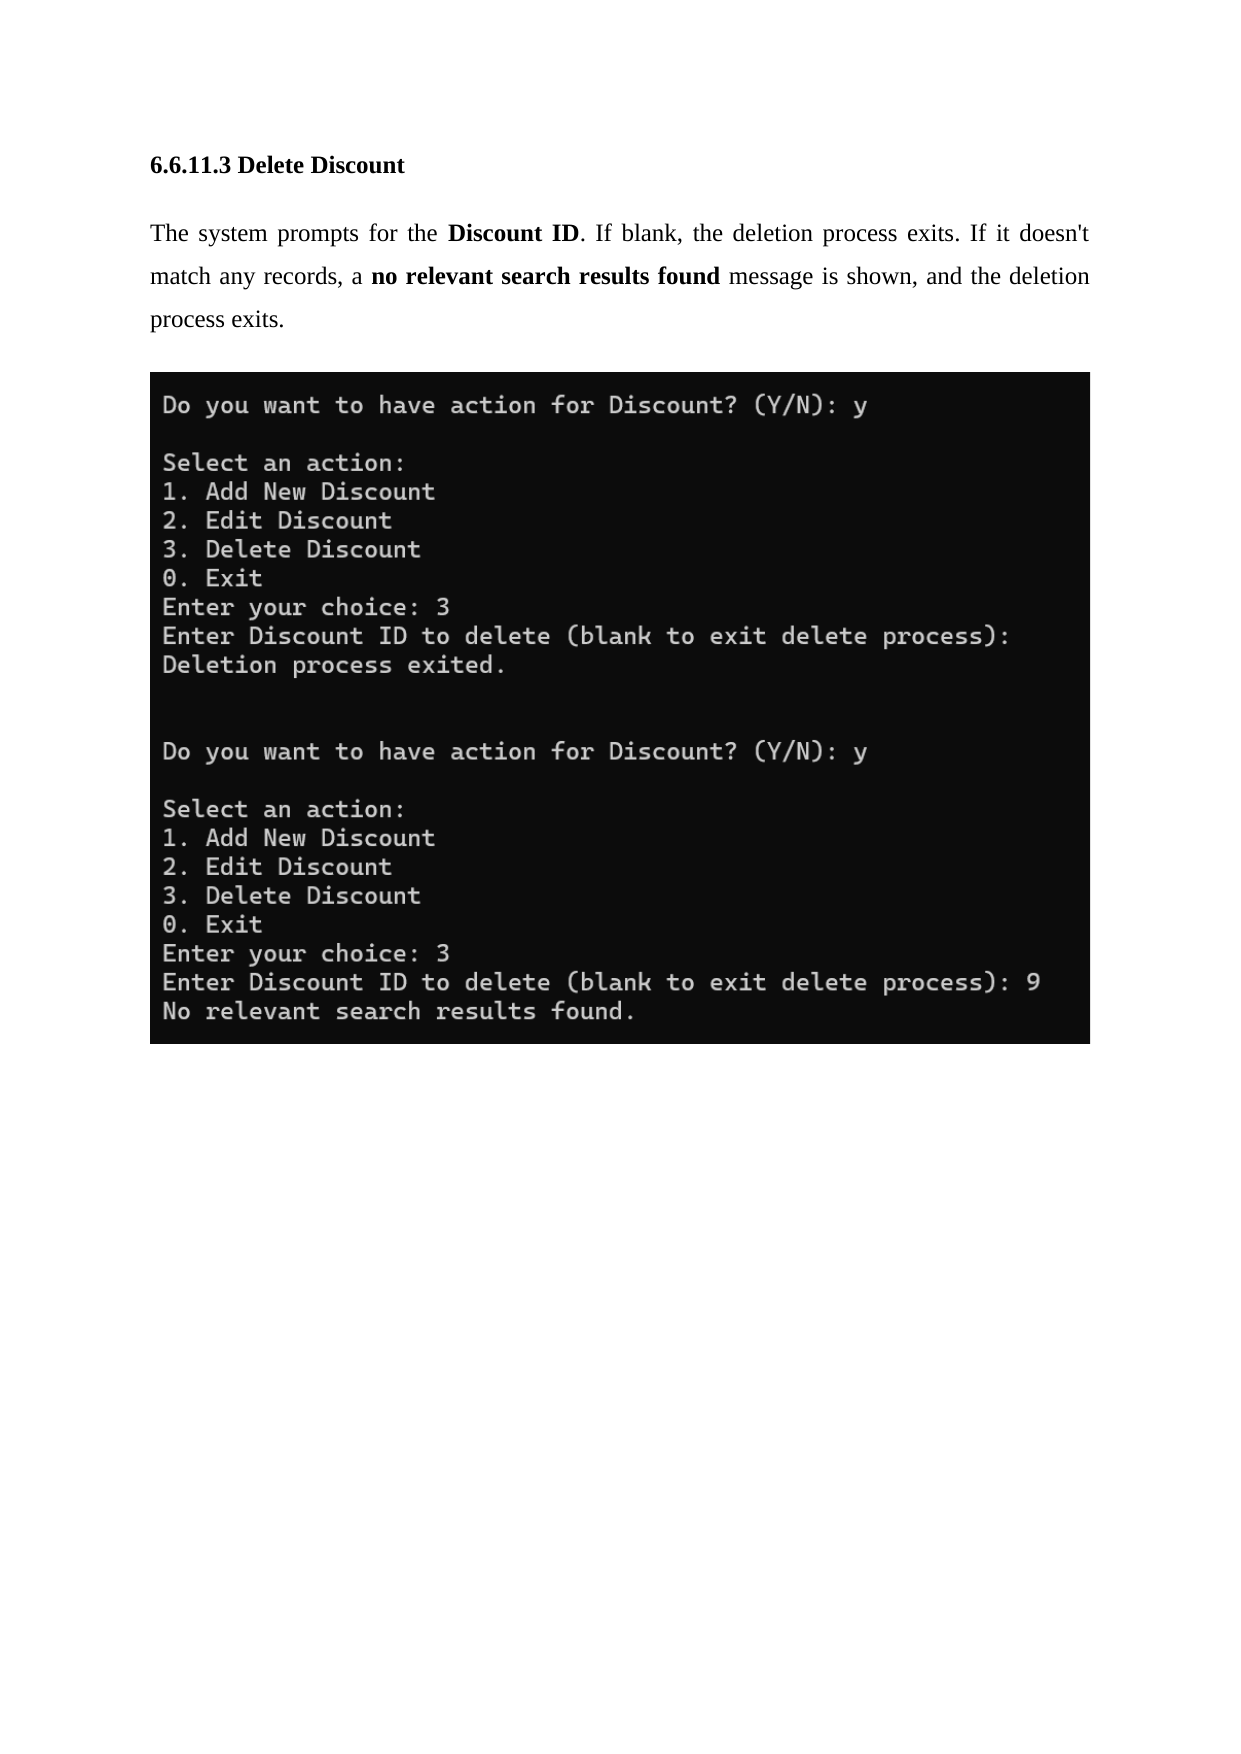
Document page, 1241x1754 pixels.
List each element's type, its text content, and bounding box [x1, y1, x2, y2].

subtitle 6.6.11.3 Delete Discount [150, 150, 1090, 179]
picture [150, 372, 1091, 1044]
text The system prompts for the Discount ID. If blank, the deletion process exits. If it doesn't match any records, a no relevant search results found message is shown, and the deletion process exits. [150, 218, 1090, 333]
